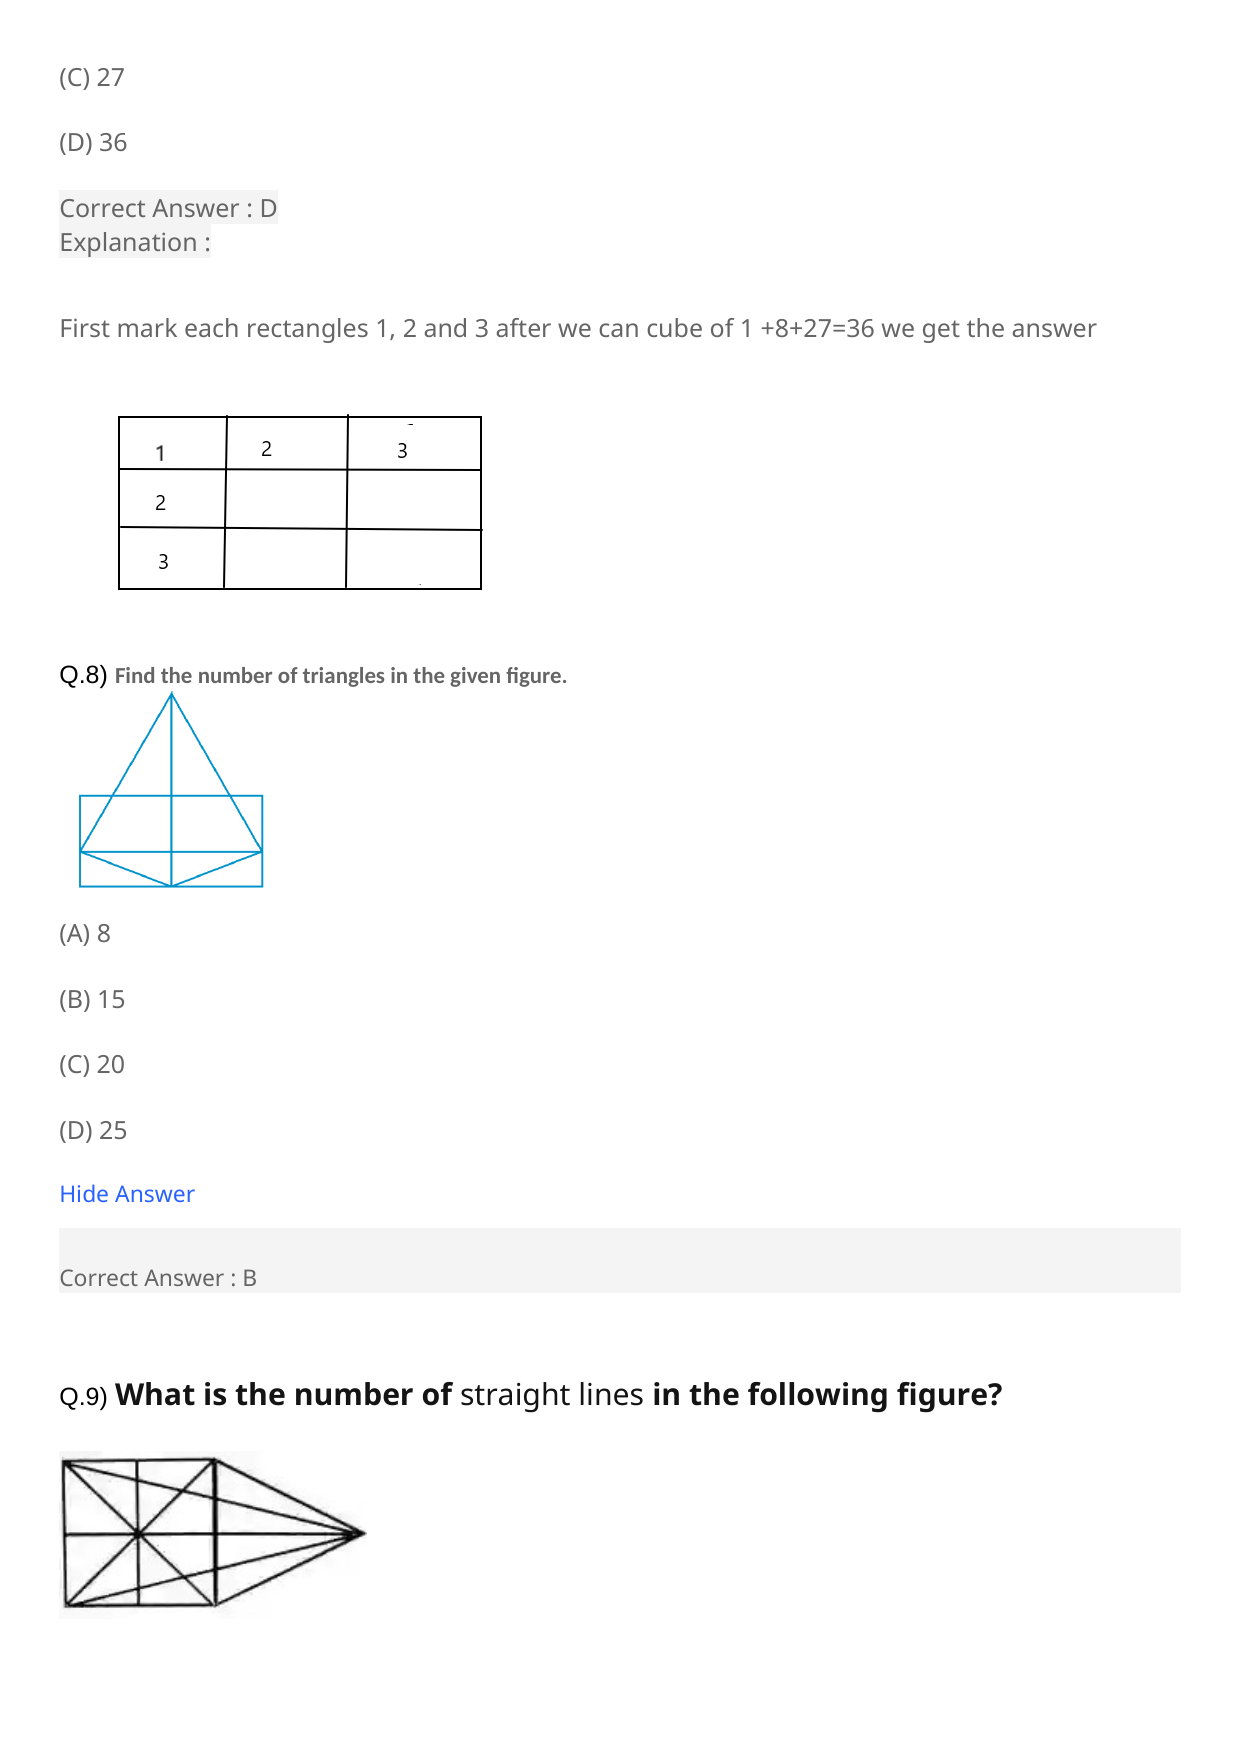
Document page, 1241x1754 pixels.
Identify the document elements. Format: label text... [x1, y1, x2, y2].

text (C) 20 [59, 1047, 1181, 1081]
text (D) 36 [59, 125, 1181, 159]
text Q.9) What is the number of straight lines in the following figure? [59, 1373, 1181, 1414]
text Correct Answer : D Explanation : [59, 190, 1181, 286]
text (B) 15 [59, 981, 1181, 1015]
text (A) 8 [59, 915, 1181, 950]
text First mark each rectangles 1, 2 and 3 after we can cube of 1 +8+27=36 we get the answer [59, 310, 1181, 344]
text (C) 27 [59, 59, 1181, 93]
text (D) 25 [59, 1112, 1181, 1147]
picture [59, 1451, 367, 1619]
text Hide Answer [59, 1178, 1181, 1209]
text Correct Answer : B [59, 1228, 1181, 1293]
picture [59, 375, 528, 629]
picture [59, 691, 272, 890]
text Q.8) Find the number of triangles in the given figure. [59, 660, 1181, 890]
